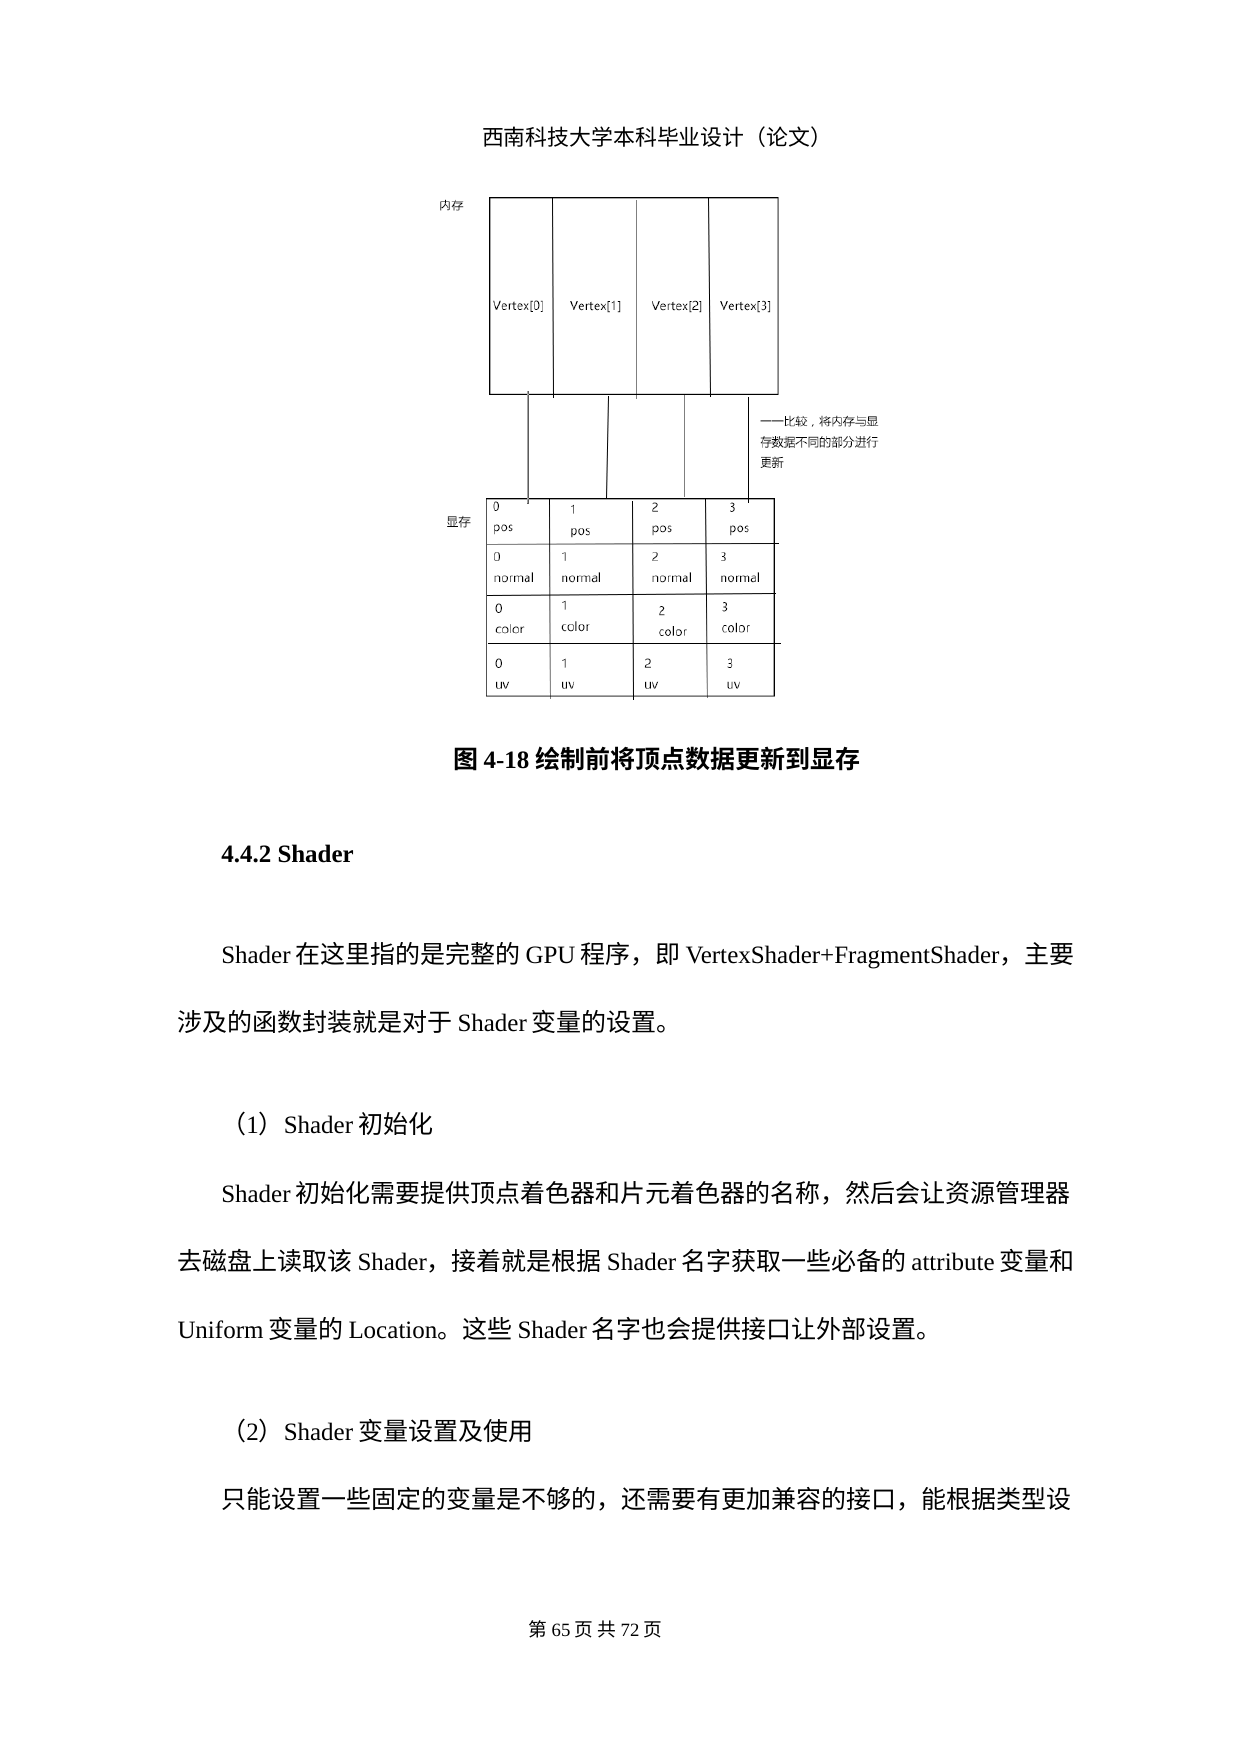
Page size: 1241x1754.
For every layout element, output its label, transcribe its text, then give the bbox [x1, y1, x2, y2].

picture [416, 178, 897, 712]
subtitle 4.4.2 Shader [177, 837, 1093, 871]
text Shader初始化需要提供顶点着色器和片元着色器的名称，然后会让资源管理器去磁盘上读取该Shader，接着就是根据Shader名字获取一些必备的attribute变量和Uniform变量的Location。这些Shader名字也会提供接口让外部设置。 [177, 1157, 1093, 1362]
text （1）Shader初始化 [177, 1089, 1093, 1157]
text Shader在这里指的是完整的GPU程序，即VertexShader+FragmentShader，主要涉及的函数封装就是对于Shader变量的设置。 [177, 919, 1093, 1055]
text 图4-18 绘制前将顶点数据更新到显存 [177, 724, 1093, 792]
text （2）Shader变量设置及使用 [177, 1396, 1093, 1464]
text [177, 1464, 1093, 1532]
